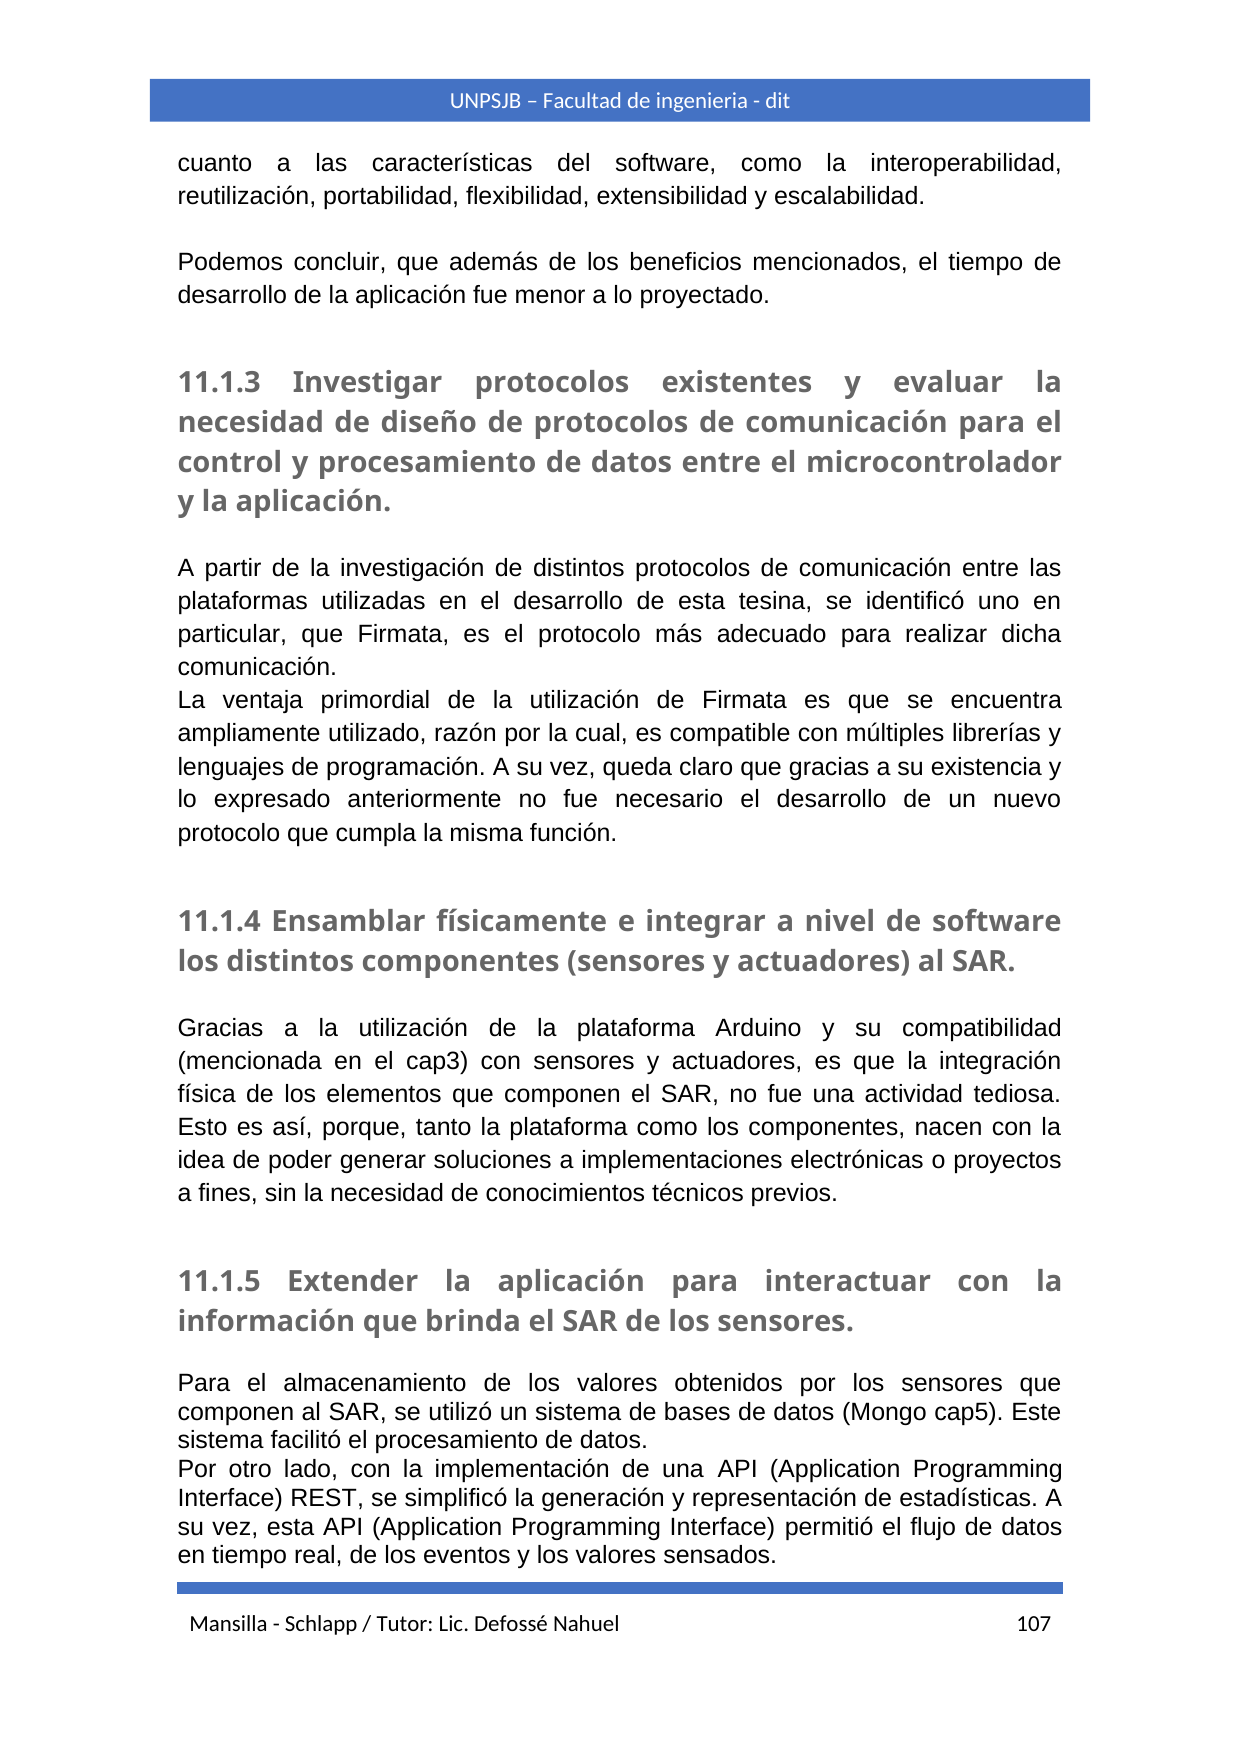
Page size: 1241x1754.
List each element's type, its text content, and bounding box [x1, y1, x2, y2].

subtitle 11.1.5 Extender la aplicación para interactuar con la información que brinda el SAR de los sensores. [177, 1260, 1063, 1340]
text Para el almacenamiento de los valores obtenidos por los sensores que componen al SAR, se utilizó un sistema de bases de datos (Mongo cap5). Este sistema facilitó el procesamiento de datos. [177, 1368, 1063, 1454]
text Por otro lado, con la implementación de una API REST, se simplificó la generación y representación de estadísticas. A su vez, esta API permitió el flujo de datos en tiempo real, de los eventos y los valores sensados. [177, 1454, 1063, 1569]
text A partir de la investigación de distintos protocolos de comunicación entre las plataformas utilizadas en el desarrollo de esta tesina, se identificó uno en particular, que Firmata, es el protocolo más adecuado para realizar dicha comunicación. [177, 553, 1063, 681]
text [177, 148, 1063, 209]
text Podemos concluir, que además de los beneficios mencionados, el tiempo de desarrollo de la aplicación fue menor a lo proyectado. [177, 247, 1063, 308]
subtitle 11.1.3 Investigar protocolos existentes y evaluar la necesidad de diseño de protocolos de comunicación para el control y procesamiento de datos entre el microcontrolador y la aplicación. [177, 362, 1063, 520]
subtitle 11.1.4 Ensamblar físicamente e integrar a nivel de software los distintos componentes (sensores y actuadores) al SAR. [177, 900, 1063, 979]
text La ventaja primordial de la utilización de Firmata es que se encuentra ampliamente utilizado, razón por la cual, es compatible con múltiples librerías y lenguajes de programación. A su vez, queda claro que gracias a su existencia y lo expresado anteriormente no fue necesario el desarrollo de un nuevo protocolo que cumpla la misma función. [177, 685, 1063, 846]
text Gracias a la utilización de la plataforma Arduino y su compatibilidad (mencionada en el cap3) con sensores y actuadores, es que la integración física de los elementos que componen el SAR, no fue una actividad tediosa. Esto es así, porque, tanto la plataforma como los componentes, nacen con la idea de poder generar soluciones a implementaciones electrónicas o proyectos a fines, sin la necesidad de conocimientos técnicos previos. [177, 1013, 1063, 1206]
